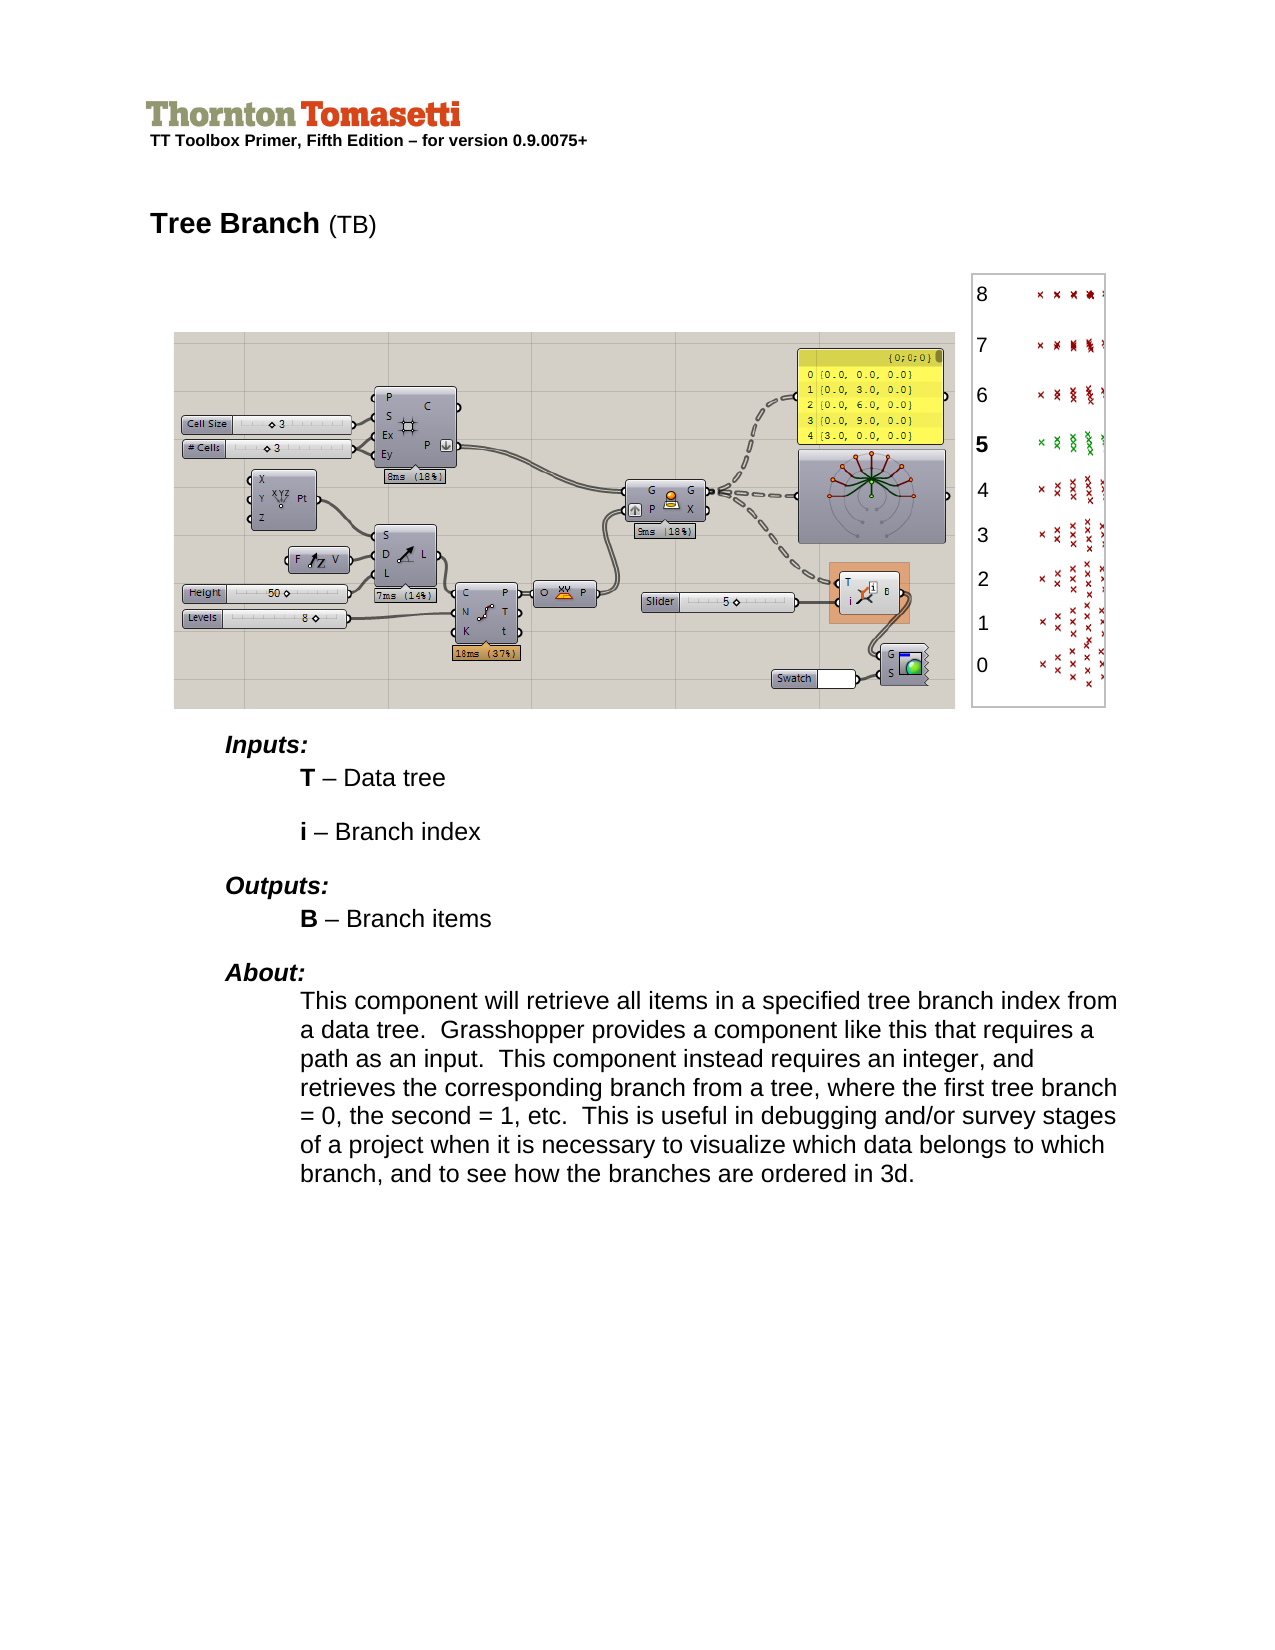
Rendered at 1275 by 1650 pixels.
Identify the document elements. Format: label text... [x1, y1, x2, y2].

text Outputs: [150, 871, 1125, 899]
text About: [150, 958, 1125, 986]
text Inputs: [150, 730, 1125, 759]
picture [173, 332, 956, 709]
text T – Data tree [150, 763, 1125, 792]
text Tree Branch (TB) [150, 206, 1125, 240]
picture [145, 100, 461, 128]
text B – Branch items [150, 904, 1125, 932]
text i – Branch index [150, 817, 1125, 846]
text This component will retrieve all items in a specified tree branch index from a data tree. Grasshopper provides a component like this that requires a path as an input. This component instead requires an integer, and retrieves the corresponding branch from a tree, where the first tree branch = 0, the second = 1, etc. This is useful in debugging and/or survey stages of a project when it is necessary to visualize which data belongs to which branch, and to see how the branches are ordered in 3d. [300, 986, 1125, 1188]
picture [973, 275, 1104, 706]
